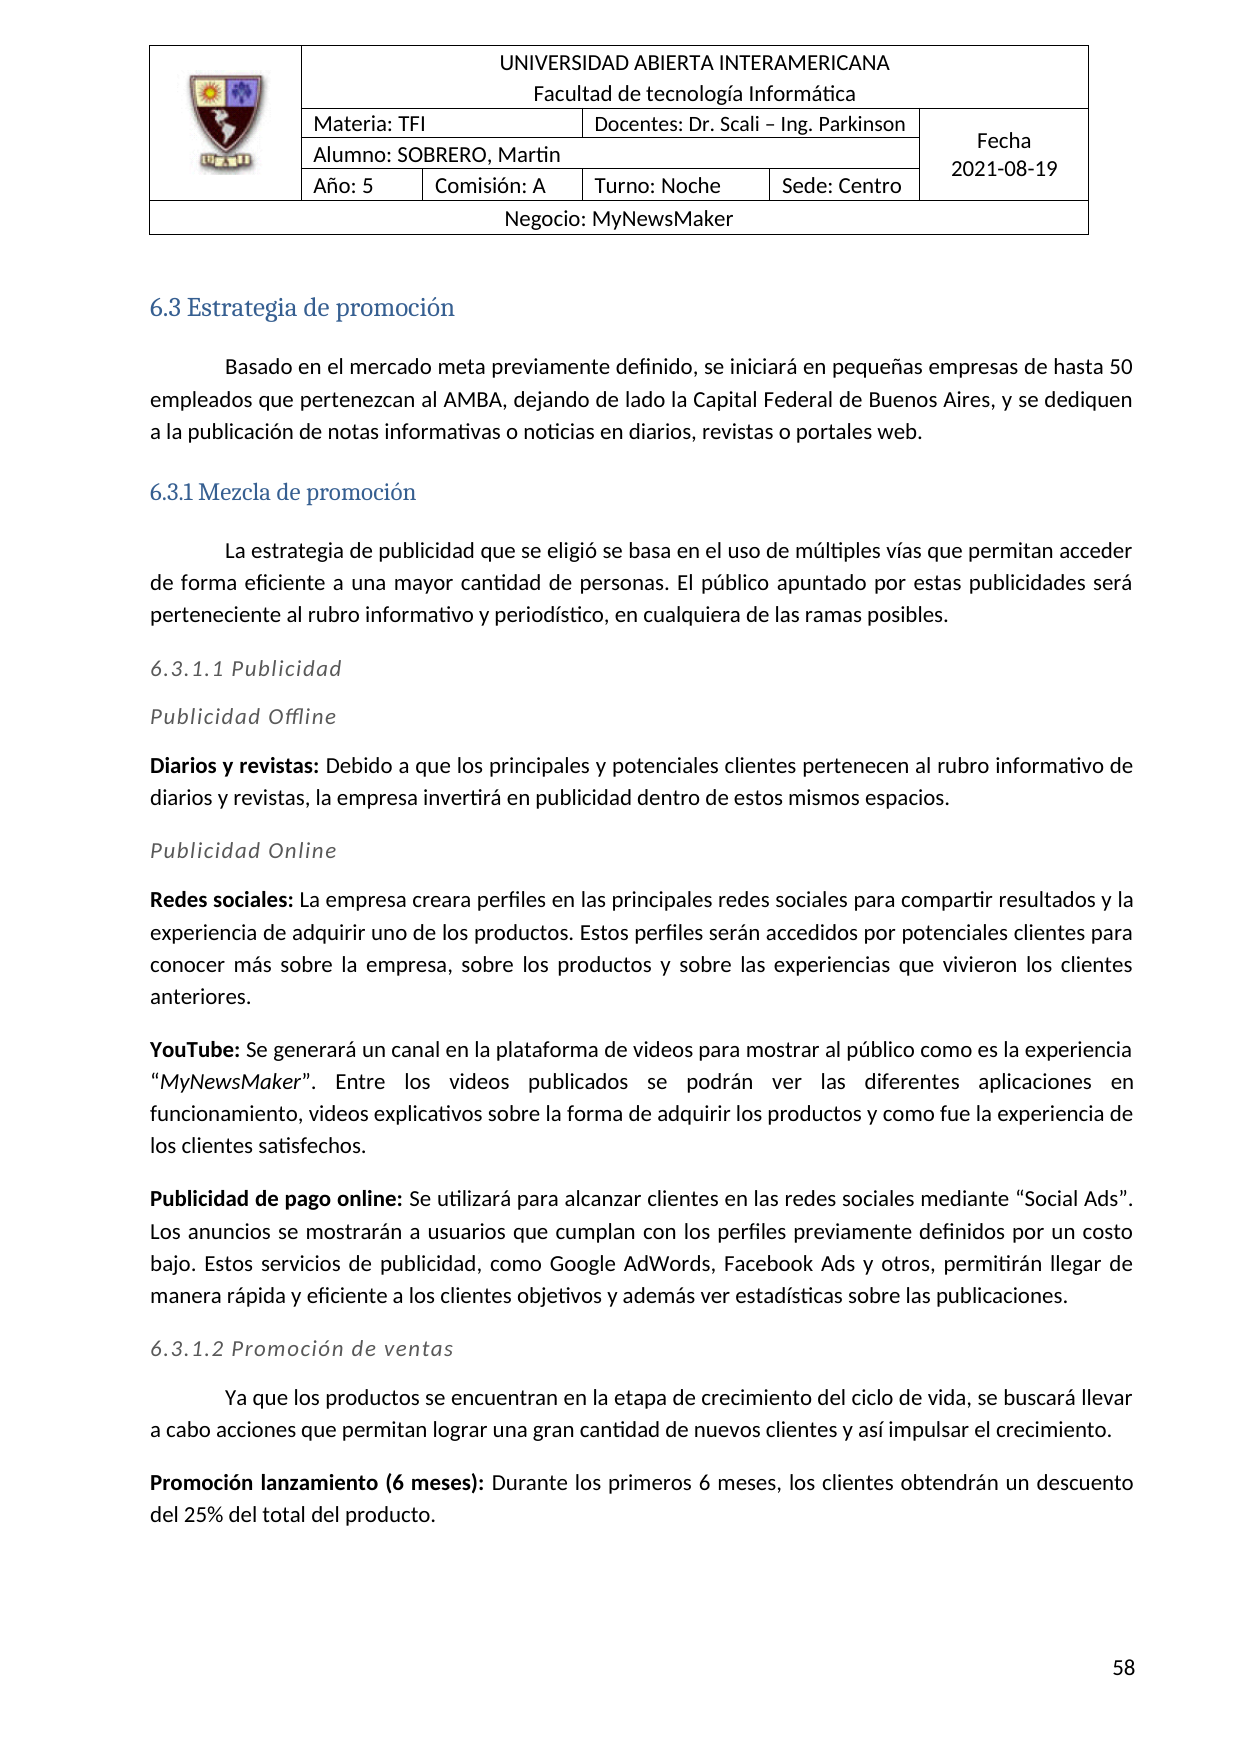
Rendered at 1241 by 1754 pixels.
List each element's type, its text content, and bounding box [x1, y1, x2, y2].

picture [175, 67, 276, 180]
subtitle 6.3 Estrategia de promoción [150, 292, 1135, 323]
text Ya que los productos se encuentran en la etapa de crecimiento del ciclo de vida, se buscará llevar a cabo acciones que permitan lograr una gran cantidad de nuevos clientes y así impulsar el crecimiento. [150, 1383, 1135, 1443]
subtitle Publicidad Online [150, 837, 1135, 864]
subtitle 6.3.1 Mezcla de promoción [150, 478, 1135, 507]
text Basado en el mercado meta previamente definido, se iniciará en pequeñas empresas de hasta 50 empleados que pertenezcan al AMBA, dejando de lado la Capital Federal de Buenos Aires, y se dediquen a la publicación de notas informativas o noticias en diarios, revistas o portales web. [150, 352, 1135, 445]
subtitle 6.3.1.2 Promoción de ventas [150, 1334, 1135, 1362]
text YouTube: Se generará un canal en la plataforma de videos para mostrar al público como es la experiencia “MyNewsMaker”. Entre los videos publicados se podrán ver las diferentes aplicaciones en funcionamiento, videos explicativos sobre la forma de adquirir los productos y como fue la experiencia de los clientes satisfechos. [150, 1035, 1135, 1159]
subtitle 6.3.1.1 Publicidad [150, 654, 1135, 682]
text Redes sociales: La empresa creara perfiles en las principales redes sociales para compartir resultados y la experiencia de adquirir uno de los productos. Estos perfiles serán accedidos por potenciales clientes para conocer más sobre la empresa, sobre los productos y sobre las experiencias que vivieron los clientes anteriores. [150, 885, 1135, 1010]
text Diarios y revistas: Debido a que los principales y potenciales clientes pertenecen al rubro informativo de diarios y revistas, la empresa invertirá en publicidad dentro de estos mismos espacios. [150, 751, 1135, 812]
subtitle Publicidad Offline [150, 702, 1135, 731]
text Publicidad de pago online: Se utilizará para alcanzar clientes en las redes sociales mediante “Social Ads”. Los anuncios se mostrarán a usuarios que cumplan con los perfiles previamente definidos por un costo bajo. Estos servicios de publicidad, como Google AdWords, Facebook Ads y otros, permitirán llegar de manera rápida y eficiente a los clientes objetivos y además ver estadísticas sobre las publicaciones. [150, 1184, 1135, 1309]
text Promoción lanzamiento (6 meses): Durante los primeros 6 meses, los clientes obtendrán un descuento del 25% del total del producto. [150, 1468, 1135, 1528]
text La estrategia de publicidad que se eligió se basa en el uso de múltiples vías que permitan acceder de forma eficiente a una mayor cantidad de personas. El público apuntado por estas publicidades será perteneciente al rubro informativo y periodístico, en cualquiera de las ramas posibles. [150, 536, 1135, 629]
